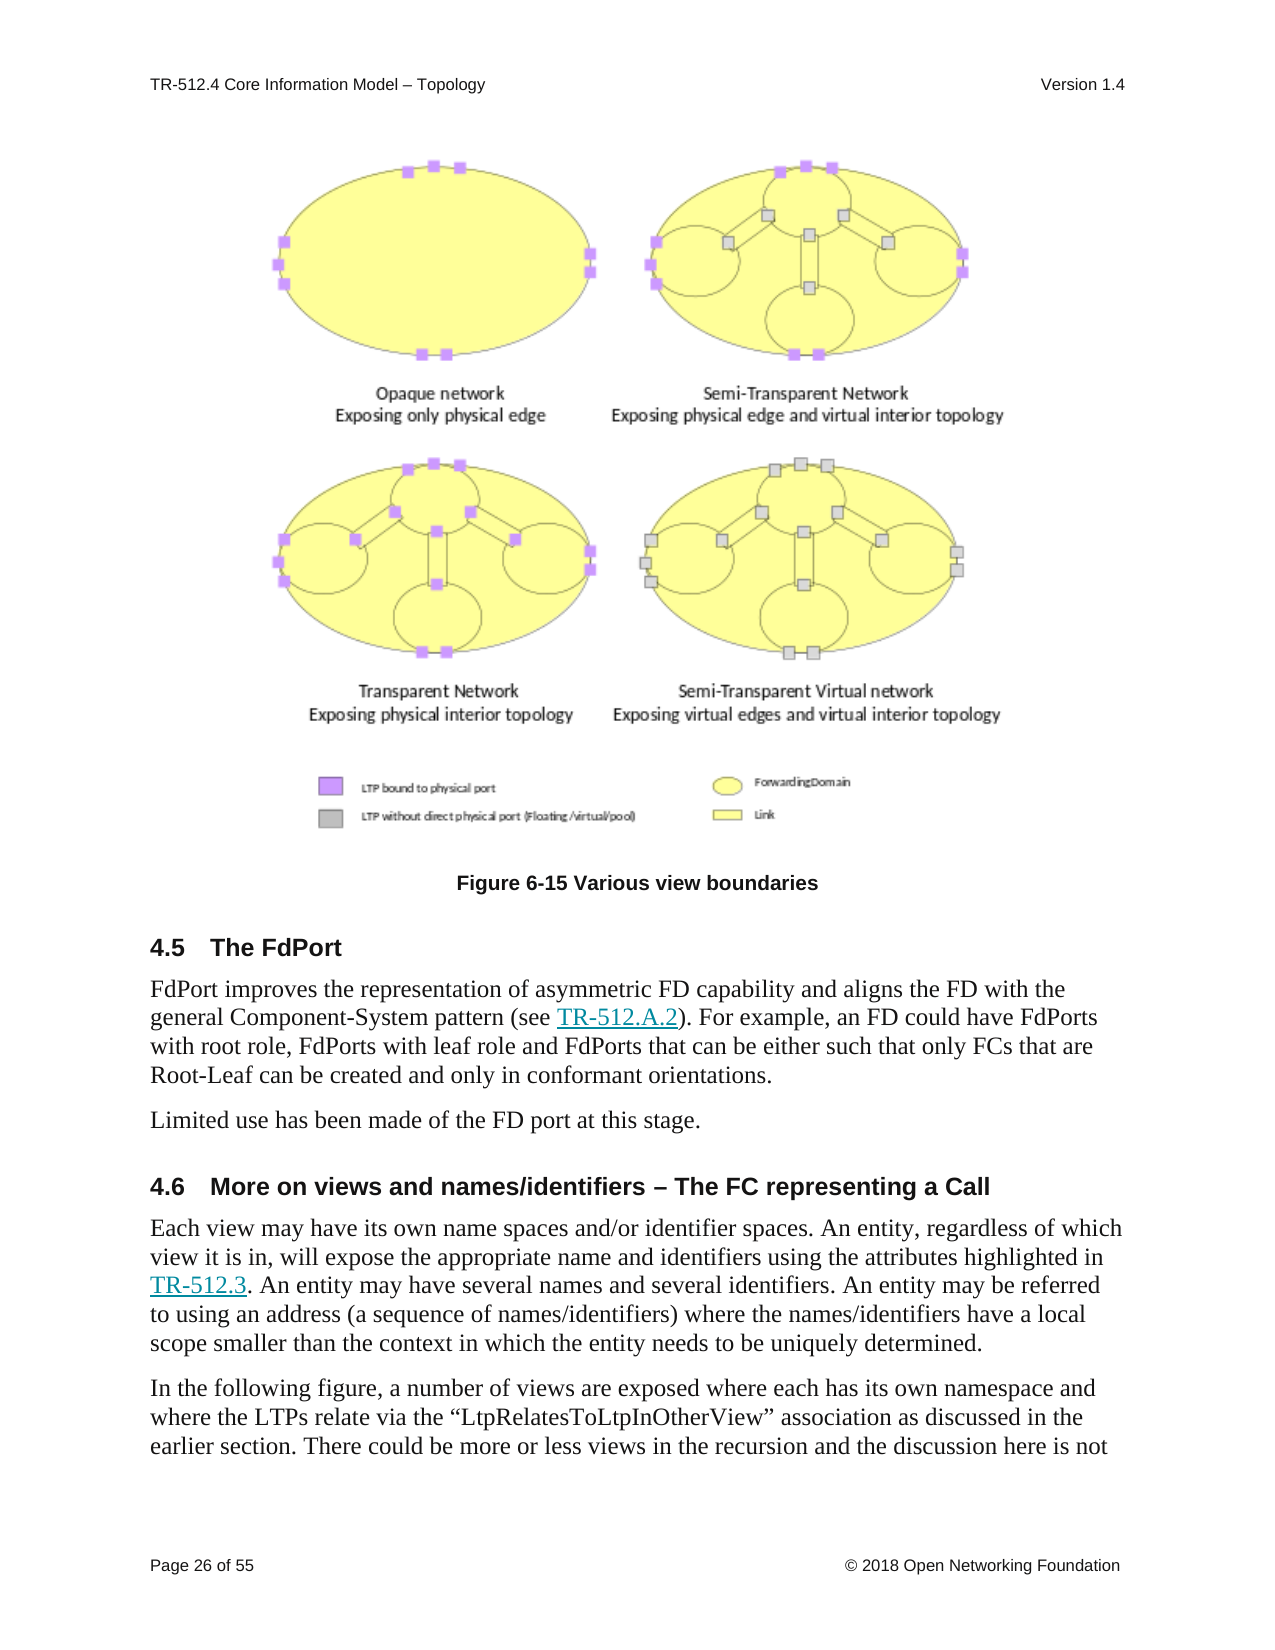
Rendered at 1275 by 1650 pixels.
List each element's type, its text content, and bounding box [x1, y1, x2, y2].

text Limited use has been made of the FD port at this stage. [150, 1105, 1125, 1134]
subtitle More on views and names/identifiers – The FC representing a Call [150, 1172, 1125, 1200]
text Each view may have its own name spaces and/or identifier spaces. An entity, regardless of which view it is in, will expose the appropriate name and identifiers using the attributes highlighted in TR-512.3. An entity may have several names and several identifiers. An entity may be referred to using an address (a sequence of names/identifiers) where the names/identifiers have a local scope smaller than the context in which the entity needs to be uniquely determined. [150, 1213, 1125, 1357]
subtitle The FdPort [150, 932, 1125, 961]
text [150, 1373, 1125, 1459]
text FdPort improves the representation of asymmetric FD capability and aligns the FD with the general Component-System pattern (see TR-512.A.2). For example, an FD could have FdPorts with root role, FdPorts with leaf role and FdPorts that can be either such that only FCs that are Root-Leaf can be created and only in conformant orientations. [150, 974, 1125, 1089]
